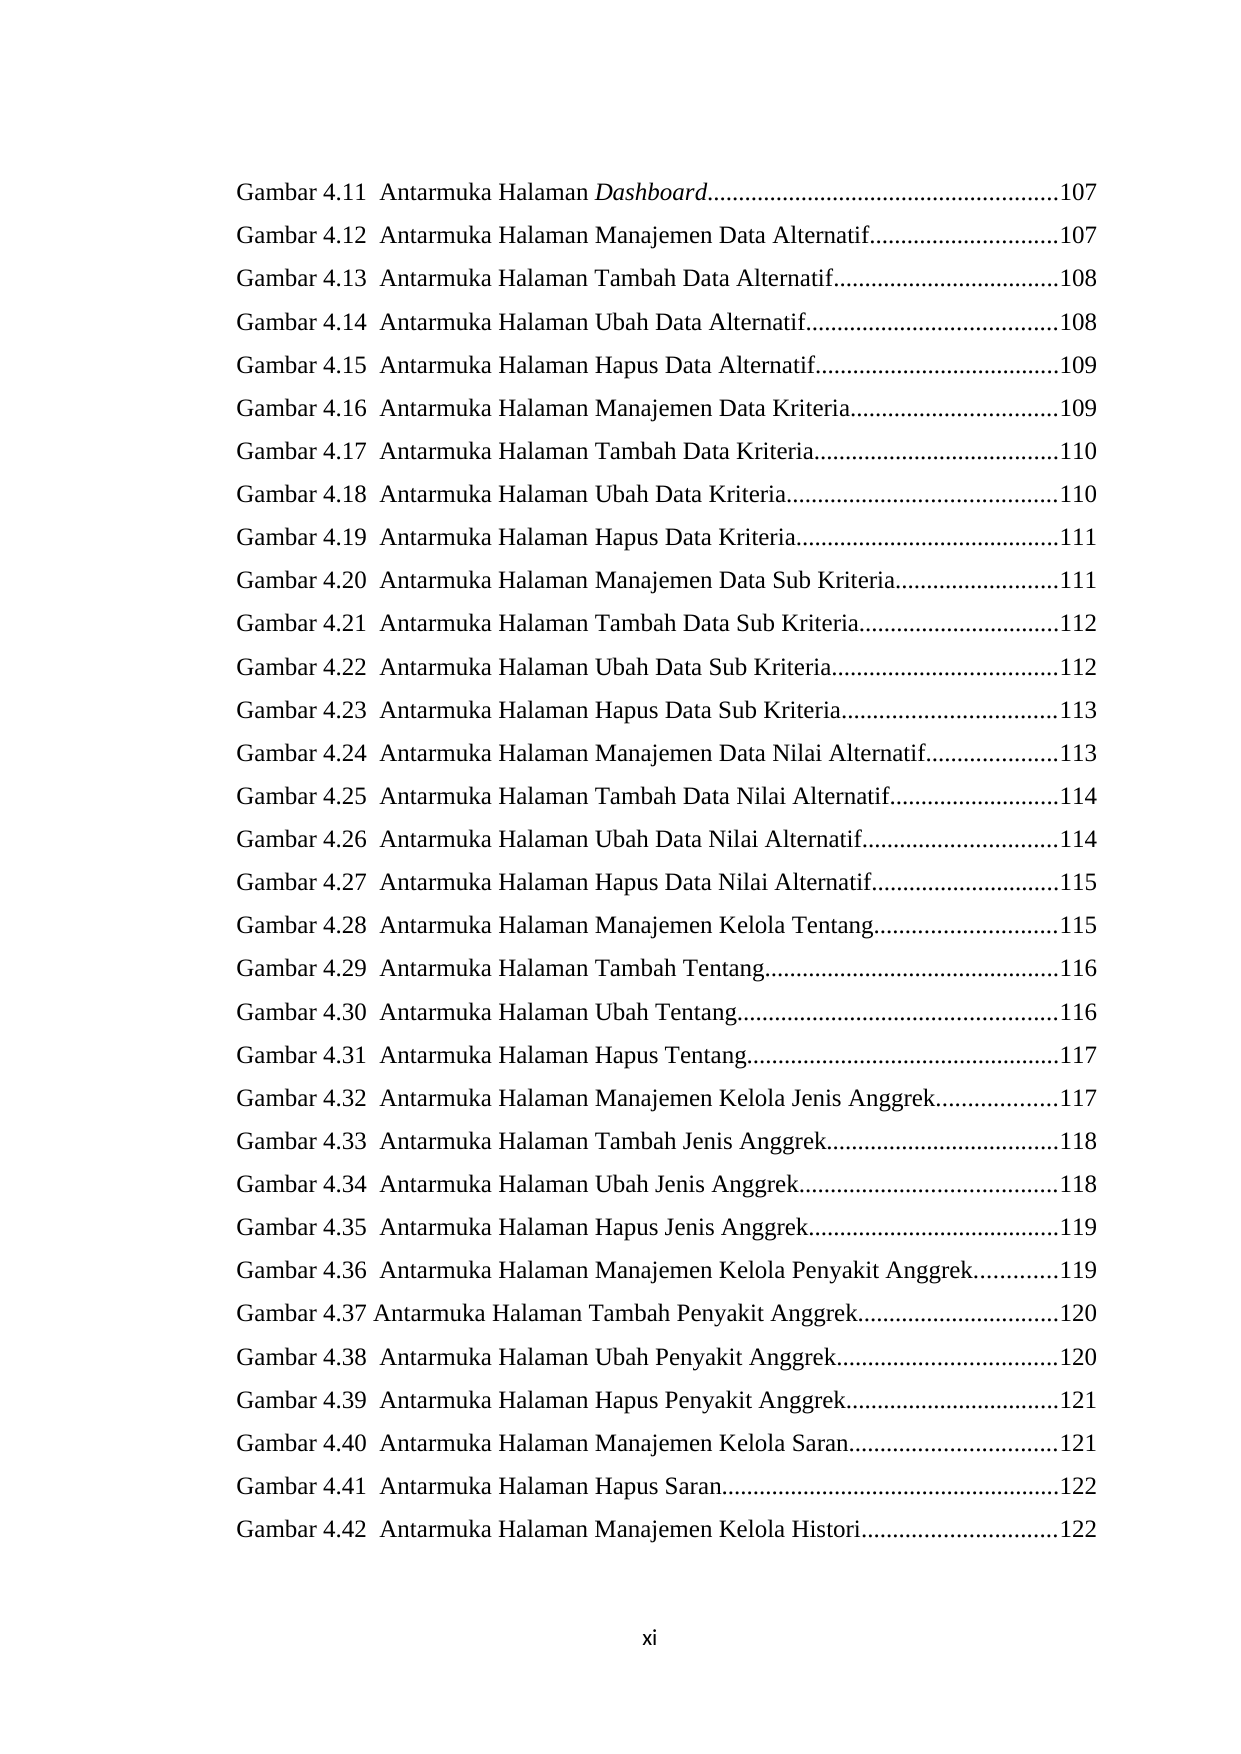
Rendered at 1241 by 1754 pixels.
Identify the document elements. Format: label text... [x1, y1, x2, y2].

text Gambar 4.26 Antarmuka Halaman Ubah Data Nilai Alternatif 114 [236, 824, 1063, 853]
text Gambar 4.15 Antarmuka Halaman Hapus Data Alternatif 109 [236, 350, 1063, 378]
text Gambar 4.21 Antarmuka Halaman Tambah Data Sub Kriteria 112 [236, 608, 1063, 637]
text Gambar 4.36 Antarmuka Halaman Manajemen Kelola Penyakit Anggrek 119 [236, 1255, 1063, 1284]
text Gambar 4.32 Antarmuka Halaman Manajemen Kelola Jenis Anggrek 117 [236, 1083, 1063, 1112]
text Gambar 4.17 Antarmuka Halaman Tambah Data Kriteria 110 [236, 436, 1063, 465]
text Gambar 4.14 Antarmuka Halaman Ubah Data Alternatif 108 [236, 307, 1063, 335]
text Gambar 4.13 Antarmuka Halaman Tambah Data Alternatif 108 [236, 263, 1063, 292]
text Gambar 4.42 Antarmuka Halaman Manajemen Kelola Histori 122 [236, 1514, 1063, 1543]
text Gambar 4.35 Antarmuka Halaman Hapus Jenis Anggrek 119 [236, 1212, 1063, 1241]
text Gambar 4.11 Antarmuka Halaman Dashboard 107 [236, 177, 1063, 206]
text Gambar 4.24 Antarmuka Halaman Manajemen Data Nilai Alternatif 113 [236, 738, 1063, 767]
text Gambar 4.18 Antarmuka Halaman Ubah Data Kriteria 110 [236, 479, 1063, 508]
text Gambar 4.34 Antarmuka Halaman Ubah Jenis Anggrek 118 [236, 1169, 1063, 1198]
text Gambar 4.19 Antarmuka Halaman Hapus Data Kriteria 111 [236, 522, 1063, 551]
text Gambar 4.28 Antarmuka Halaman Manajemen Kelola Tentang 115 [236, 910, 1063, 939]
text Gambar 4.33 Antarmuka Halaman Tambah Jenis Anggrek 118 [236, 1126, 1063, 1155]
text Gambar 4.31 Antarmuka Halaman Hapus Tentang 117 [236, 1040, 1063, 1068]
text Gambar 4.38 Antarmuka Halaman Ubah Penyakit Anggrek 120 [236, 1342, 1063, 1370]
text Gambar 4.40 Antarmuka Halaman Manajemen Kelola Saran 121 [236, 1428, 1063, 1457]
text Gambar 4.41 Antarmuka Halaman Hapus Saran 122 [236, 1471, 1063, 1500]
text Gambar 4.20 Antarmuka Halaman Manajemen Data Sub Kriteria 111 [236, 565, 1063, 594]
text Gambar 4.30 Antarmuka Halaman Ubah Tentang 116 [236, 997, 1063, 1025]
text Gambar 4.37 Antarmuka Halaman Tambah Penyakit Anggrek 120 [236, 1298, 1063, 1327]
text Gambar 4.23 Antarmuka Halaman Hapus Data Sub Kriteria 113 [236, 695, 1063, 723]
text Gambar 4.39 Antarmuka Halaman Hapus Penyakit Anggrek 121 [236, 1385, 1063, 1413]
text Gambar 4.12 Antarmuka Halaman Manajemen Data Alternatif 107 [236, 220, 1063, 249]
text Gambar 4.25 Antarmuka Halaman Tambah Data Nilai Alternatif 114 [236, 781, 1063, 810]
text Gambar 4.29 Antarmuka Halaman Tambah Tentang 116 [236, 953, 1063, 982]
text Gambar 4.22 Antarmuka Halaman Ubah Data Sub Kriteria 112 [236, 652, 1063, 680]
text Gambar 4.16 Antarmuka Halaman Manajemen Data Kriteria 109 [236, 393, 1063, 422]
text Gambar 4.27 Antarmuka Halaman Hapus Data Nilai Alternatif 115 [236, 867, 1063, 896]
